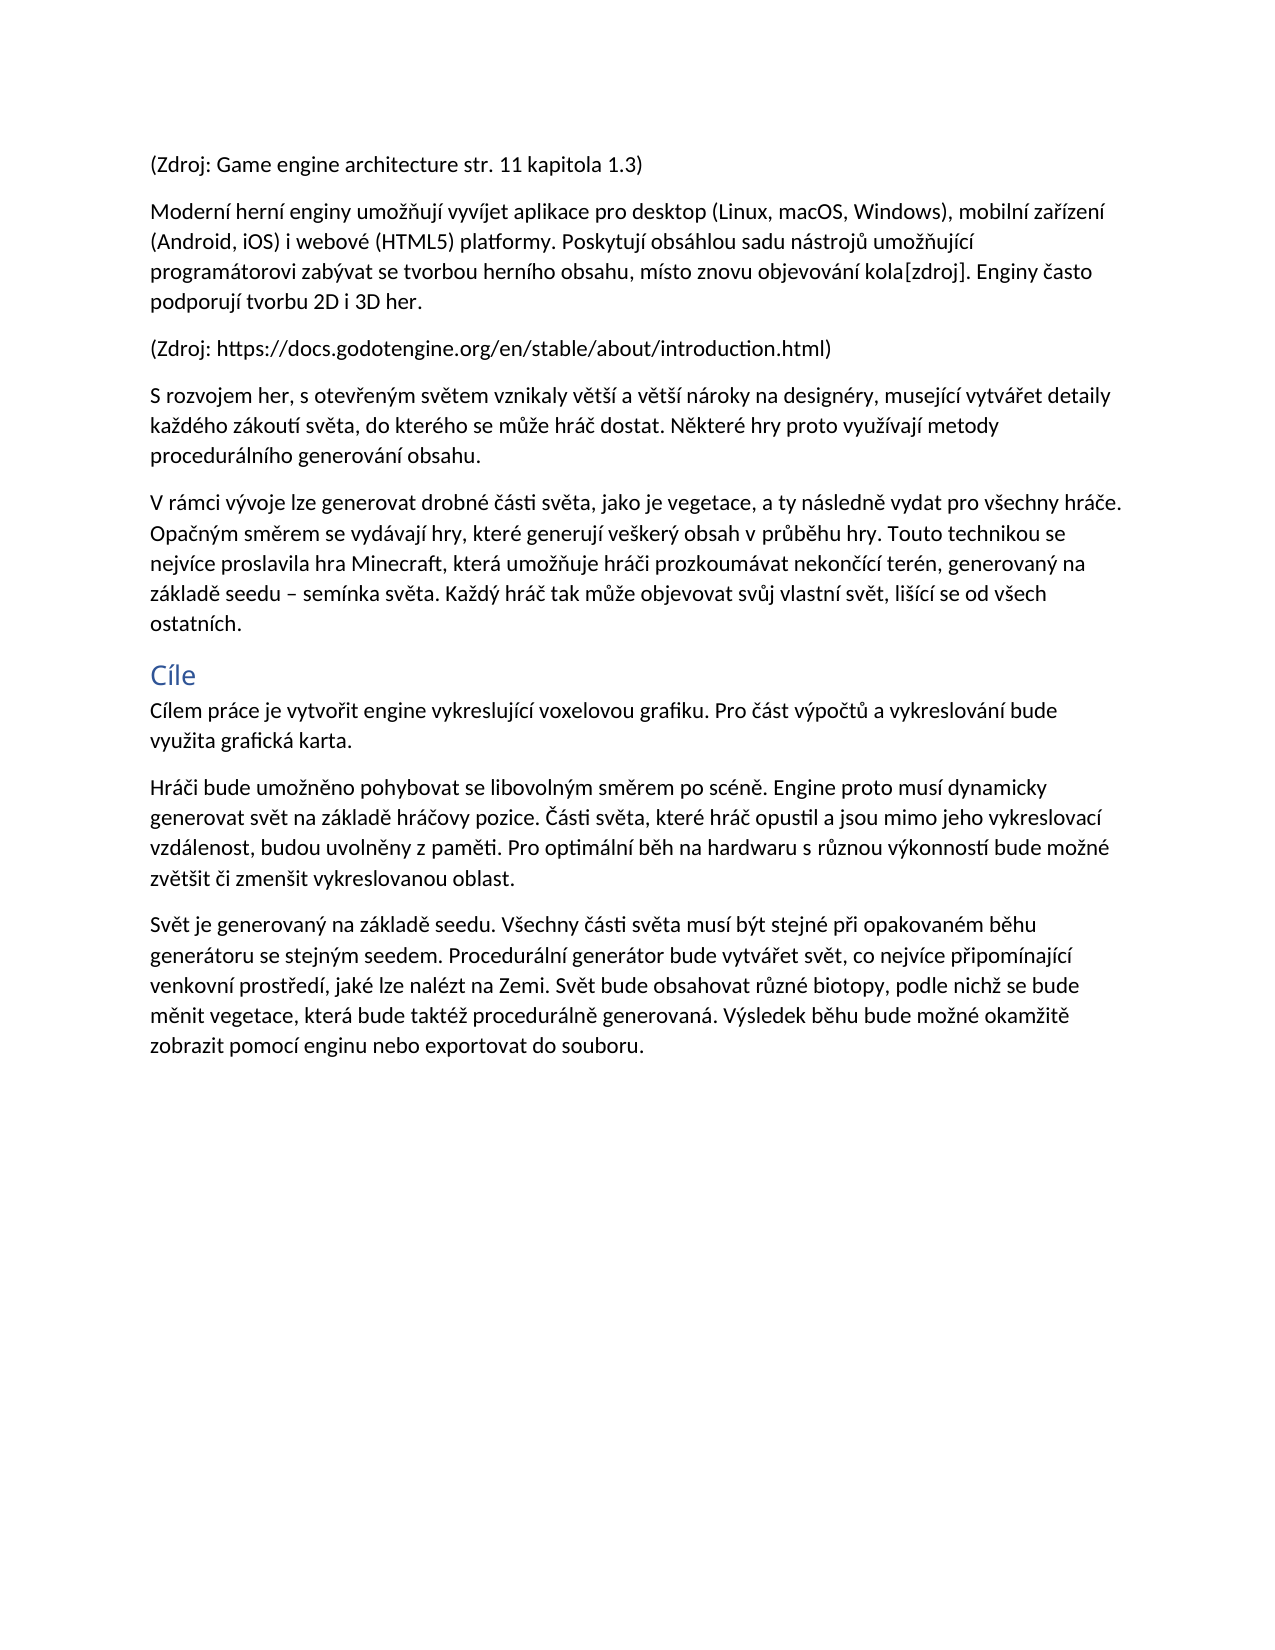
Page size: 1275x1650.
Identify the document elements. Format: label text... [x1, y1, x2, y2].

text Hráči bude umožněno pohybovat se libovolným směrem po scéně. Engine proto musí dynamicky generovat svět na základě hráčovy pozice. Části světa, které hráč opustil a jsou mimo jeho vykreslovací vzdálenost, budou uvolněny z paměti. Pro optimální běh na hardwaru s různou výkonností bude možné zvětšit či zmenšit vykreslovanou oblast. [150, 773, 1125, 892]
text Cílem práce je vytvořit engine vykreslující voxelovou grafiku. Pro část výpočtů a vykreslování bude využita grafická karta. [150, 696, 1125, 754]
text (Zdroj: https://docs.godotengine.org/en/stable/about/introduction.html) [150, 334, 1125, 362]
text V rámci vývoje lze generovat drobné části světa, jako je vegetace, a ty následně vydat pro všechny hráče. Opačným směrem se vydávají hry, které generují veškerý obsah v průběhu hry. Touto technikou se nejvíce proslavila hra Minecraft, která umožňuje hráči prozkoumávat nekončící terén, generovaný na základě seedu – semínka světa. Každý hráč tak může objevovat svůj vlastní svět, lišící se od všech ostatních. [150, 488, 1125, 637]
subtitle Cíle [150, 656, 1125, 693]
text S rozvojem her, s otevřeným světem vznikaly větší a větší nároky na designéry, musející vytvářet detaily každého zákoutí světa, do kterého se může hráč dostat. Některé hry proto využívají metody procedurálního generování obsahu. [150, 381, 1125, 470]
text Svět je generovaný na základě seedu. Všechny části světa musí být stejné při opakovaném běhu generátoru se stejným seedem. Procedurální generátor bude vytvářet svět, co nejvíce připomínající venkovní prostředí, jaké lze nalézt na Zemi. Svět bude obsahovat různé biotopy, podle nichž se bude měnit vegetace, která bude taktéž procedurálně generovaná. Výsledek běhu bude možné okamžitě zobrazit pomocí enginu nebo exportovat do souboru. [150, 911, 1125, 1059]
text Moderní herní enginy umožňují vyvíjet aplikace pro desktop (Linux, macOS, Windows), mobilní zařízení (Android, iOS) i webové (HTML5) platformy. Poskytují obsáhlou sadu nástrojů umožňující programátorovi zabývat se tvorbou herního obsahu, místo znovu objevování kola[zdroj]. Enginy často podporují tvorbu 2D i 3D her. [150, 197, 1125, 316]
text (Zdroj: Game engine architecture str. 11 kapitola 1.3) [150, 150, 1125, 178]
